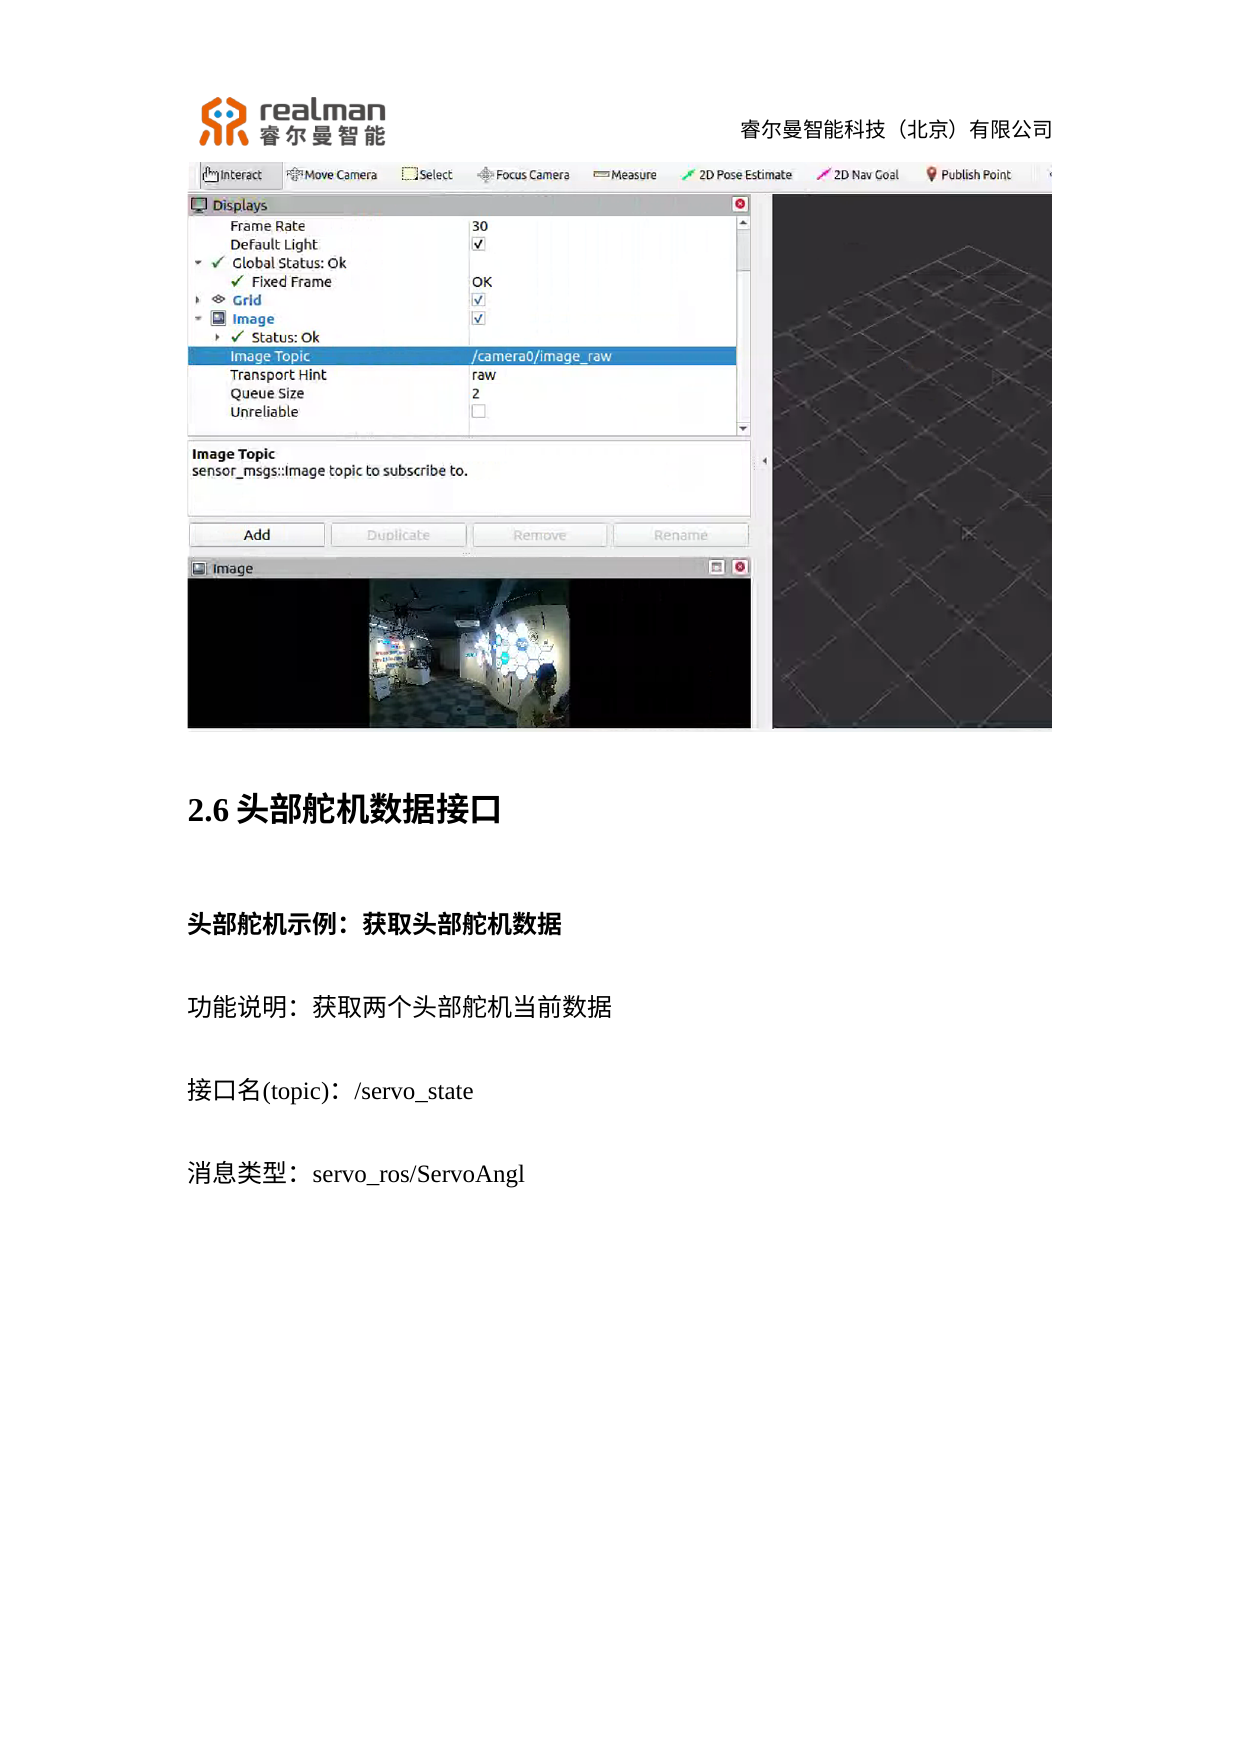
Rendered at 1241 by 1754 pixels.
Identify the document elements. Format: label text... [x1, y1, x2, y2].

text 头部舵机示例：获取头部舵机数据 [187, 890, 1053, 955]
text 功能说明：获取两个头部舵机当前数据 [187, 973, 1053, 1038]
picture [187, 88, 394, 156]
text 接口名(topic)：/servo_state [187, 1056, 1053, 1121]
picture [187, 162, 1052, 732]
text 消息类型：servo_ros/ServoAngl [187, 1139, 1053, 1204]
subtitle 2.6头部舵机数据接口 [187, 774, 1053, 839]
